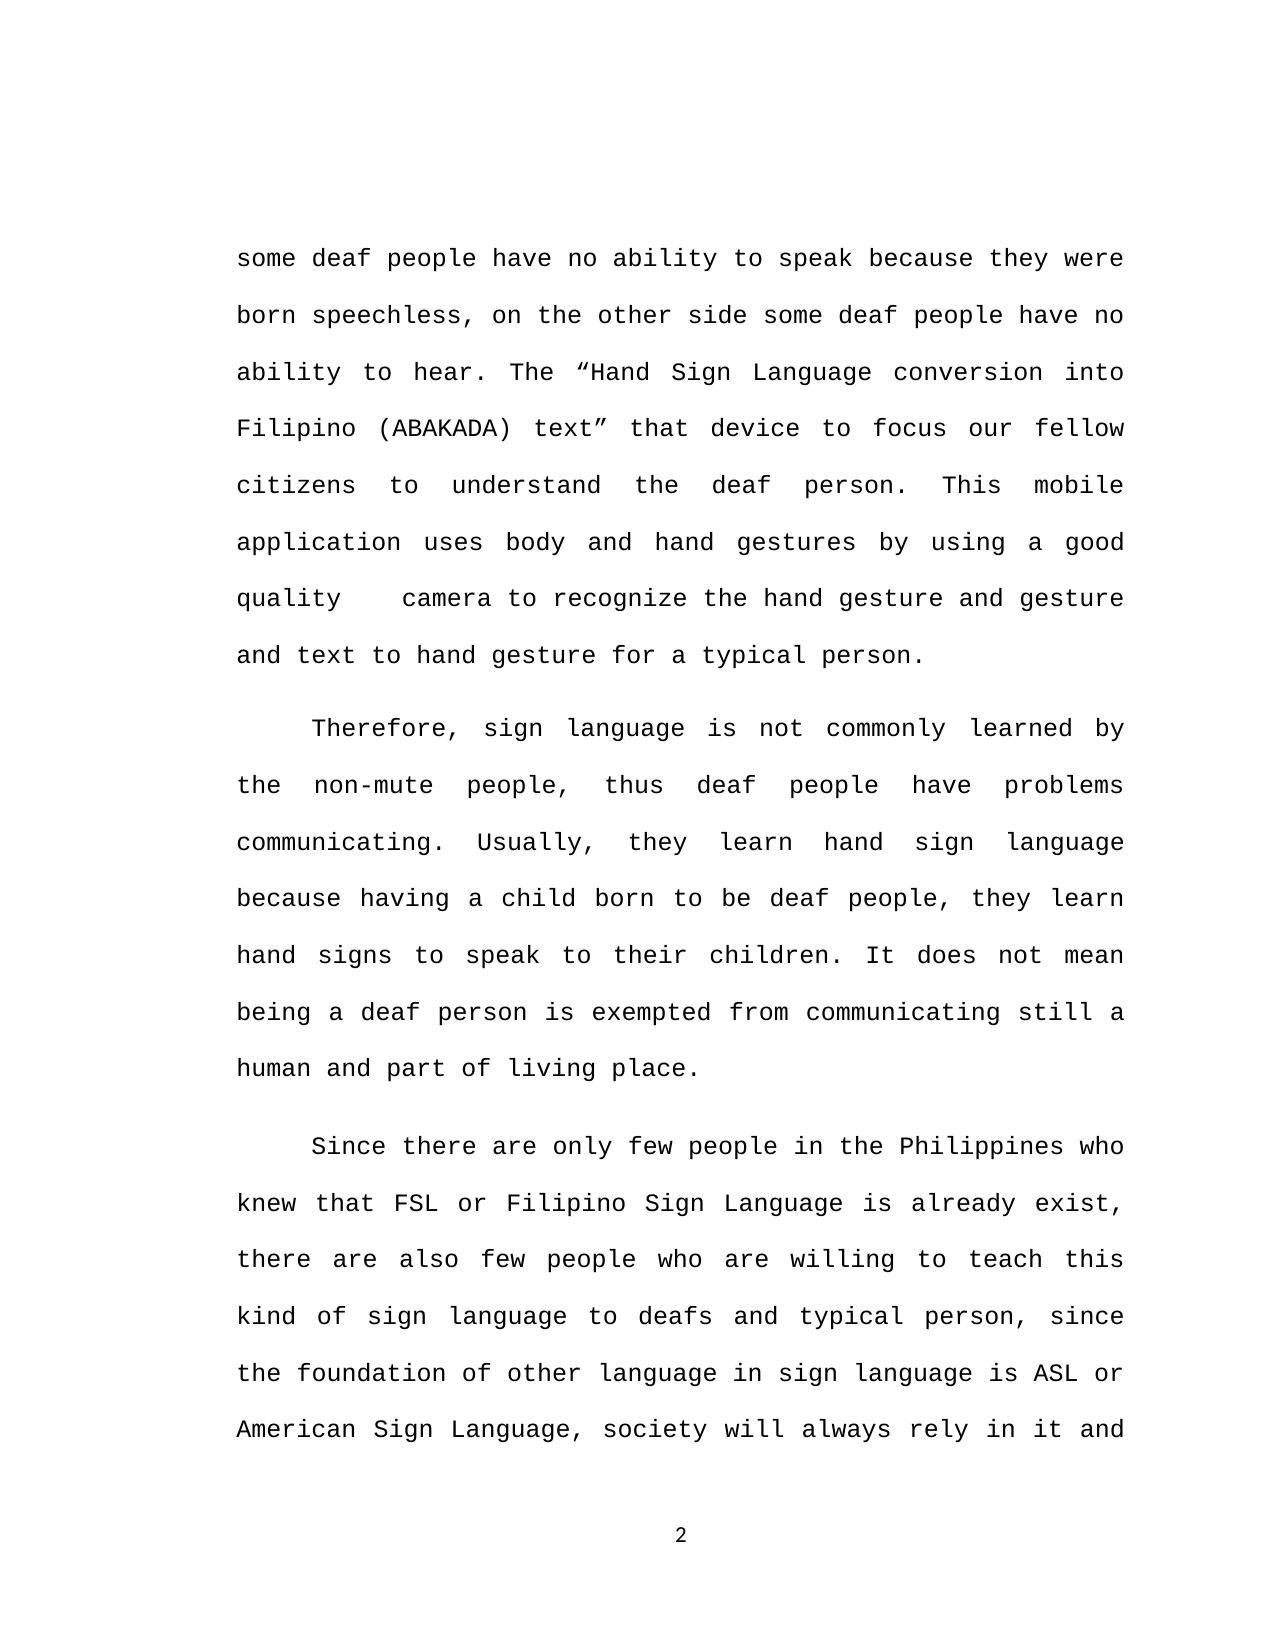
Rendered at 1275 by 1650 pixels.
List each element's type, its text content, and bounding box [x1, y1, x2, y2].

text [236, 246, 1125, 671]
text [236, 1133, 1125, 1445]
text Therefore, sign language is not commonly learned by the non-mute people, thus deaf people have problems communicating. Usually, they learn hand sign language because having a child born to be deaf people, they learn hand signs to speak to their children. It does not mean being a deaf person is exempted from communicating still a human and part of living place. [236, 716, 1125, 1084]
